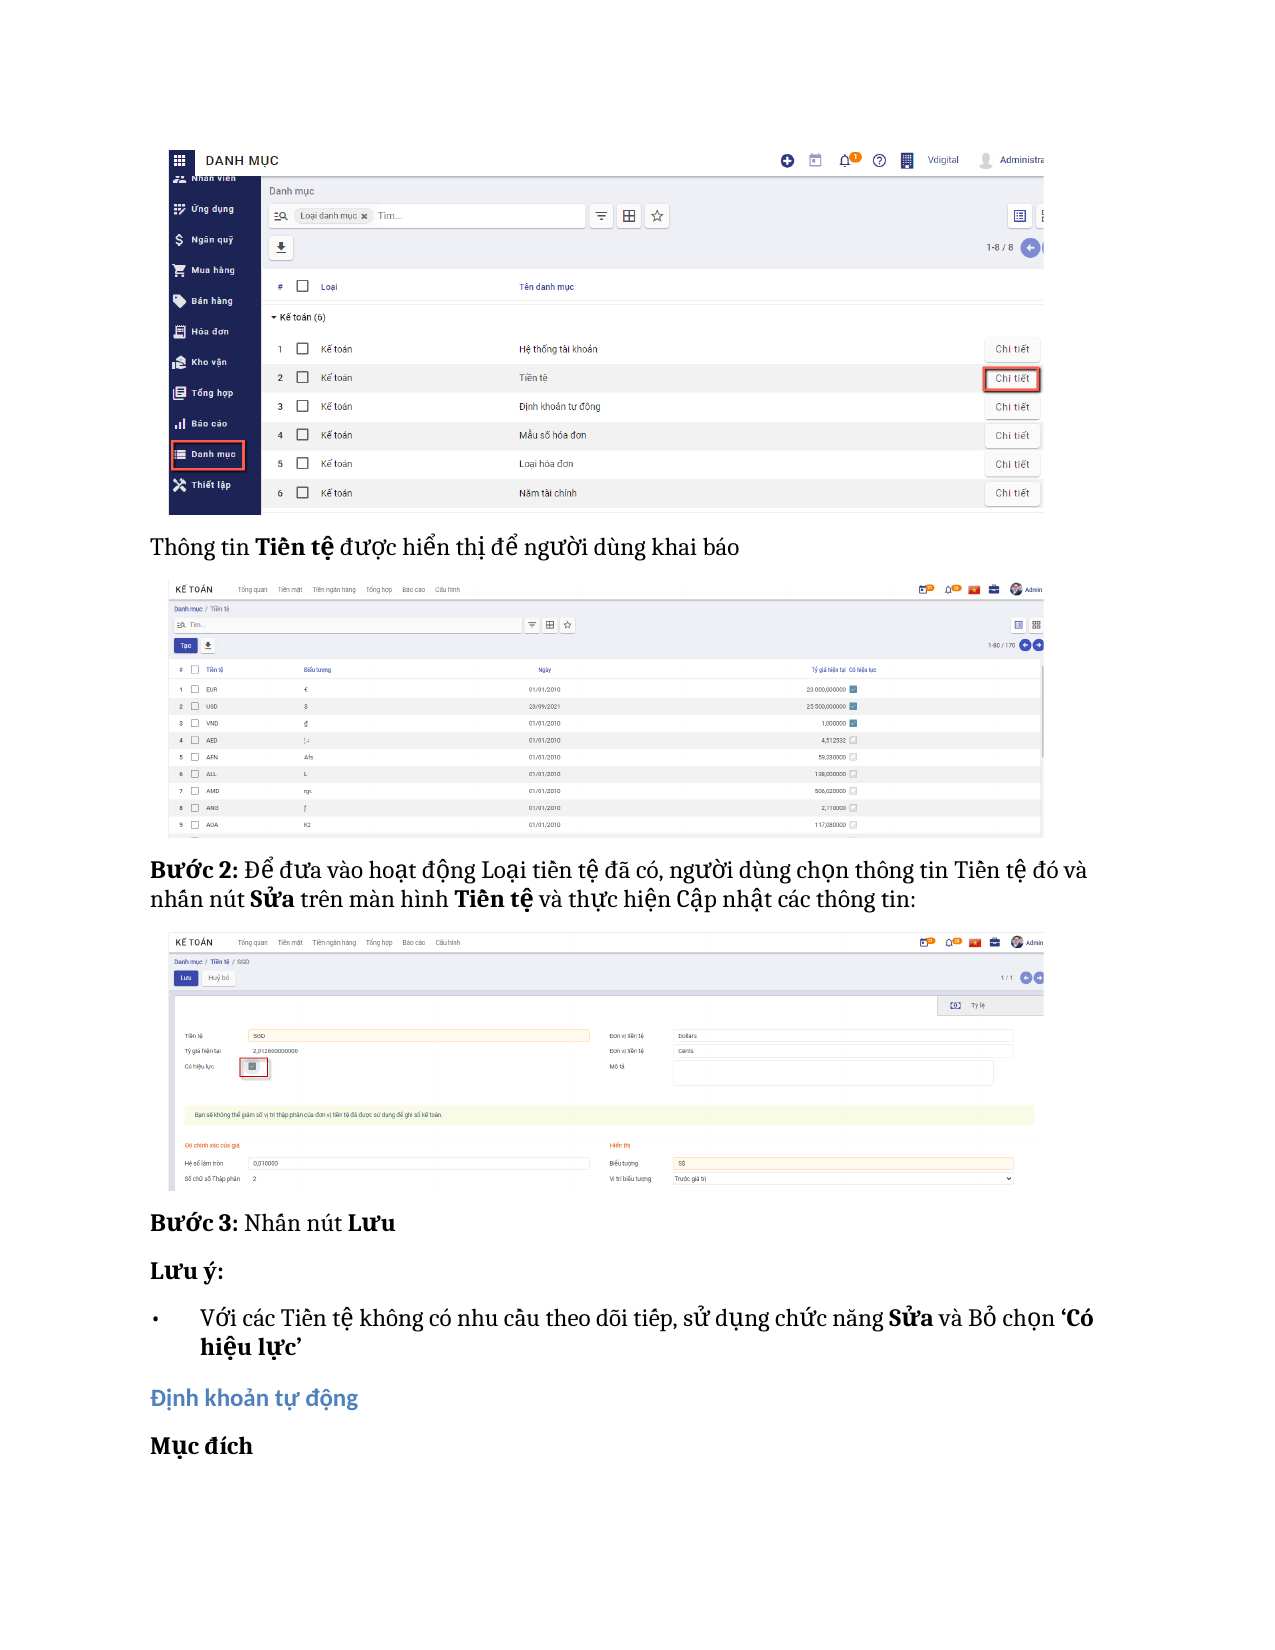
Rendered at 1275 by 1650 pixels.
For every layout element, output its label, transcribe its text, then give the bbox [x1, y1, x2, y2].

text Bước 2: Để đưa vào hoạt động Loại tiền tệ đã có, người dùng chọn thông tin Tiền tệ đó và nhấn nút Sửa trên màn hình Tiền tệ và thực hiện Cập nhật các thông tin: [150, 856, 1125, 913]
text Bước 3: Nhấn nút Lưu [150, 1209, 1125, 1238]
text Lưu ý: [150, 1257, 1125, 1285]
picture [168, 150, 1044, 515]
picture [168, 932, 1044, 1191]
picture [168, 580, 1044, 838]
text Mục đích [150, 1432, 1125, 1460]
subtitle Định khoản tự động [150, 1382, 1125, 1413]
text Thông tin Tiền tệ được hiển thị để người dùng khai báo [150, 533, 1125, 562]
list Với các Tiền tệ không có nhu cầu theo dõi tiếp, sử dụng chức năng Sửa và Bỏ chọn ‘Có hiệu lực’ [150, 1304, 1125, 1362]
